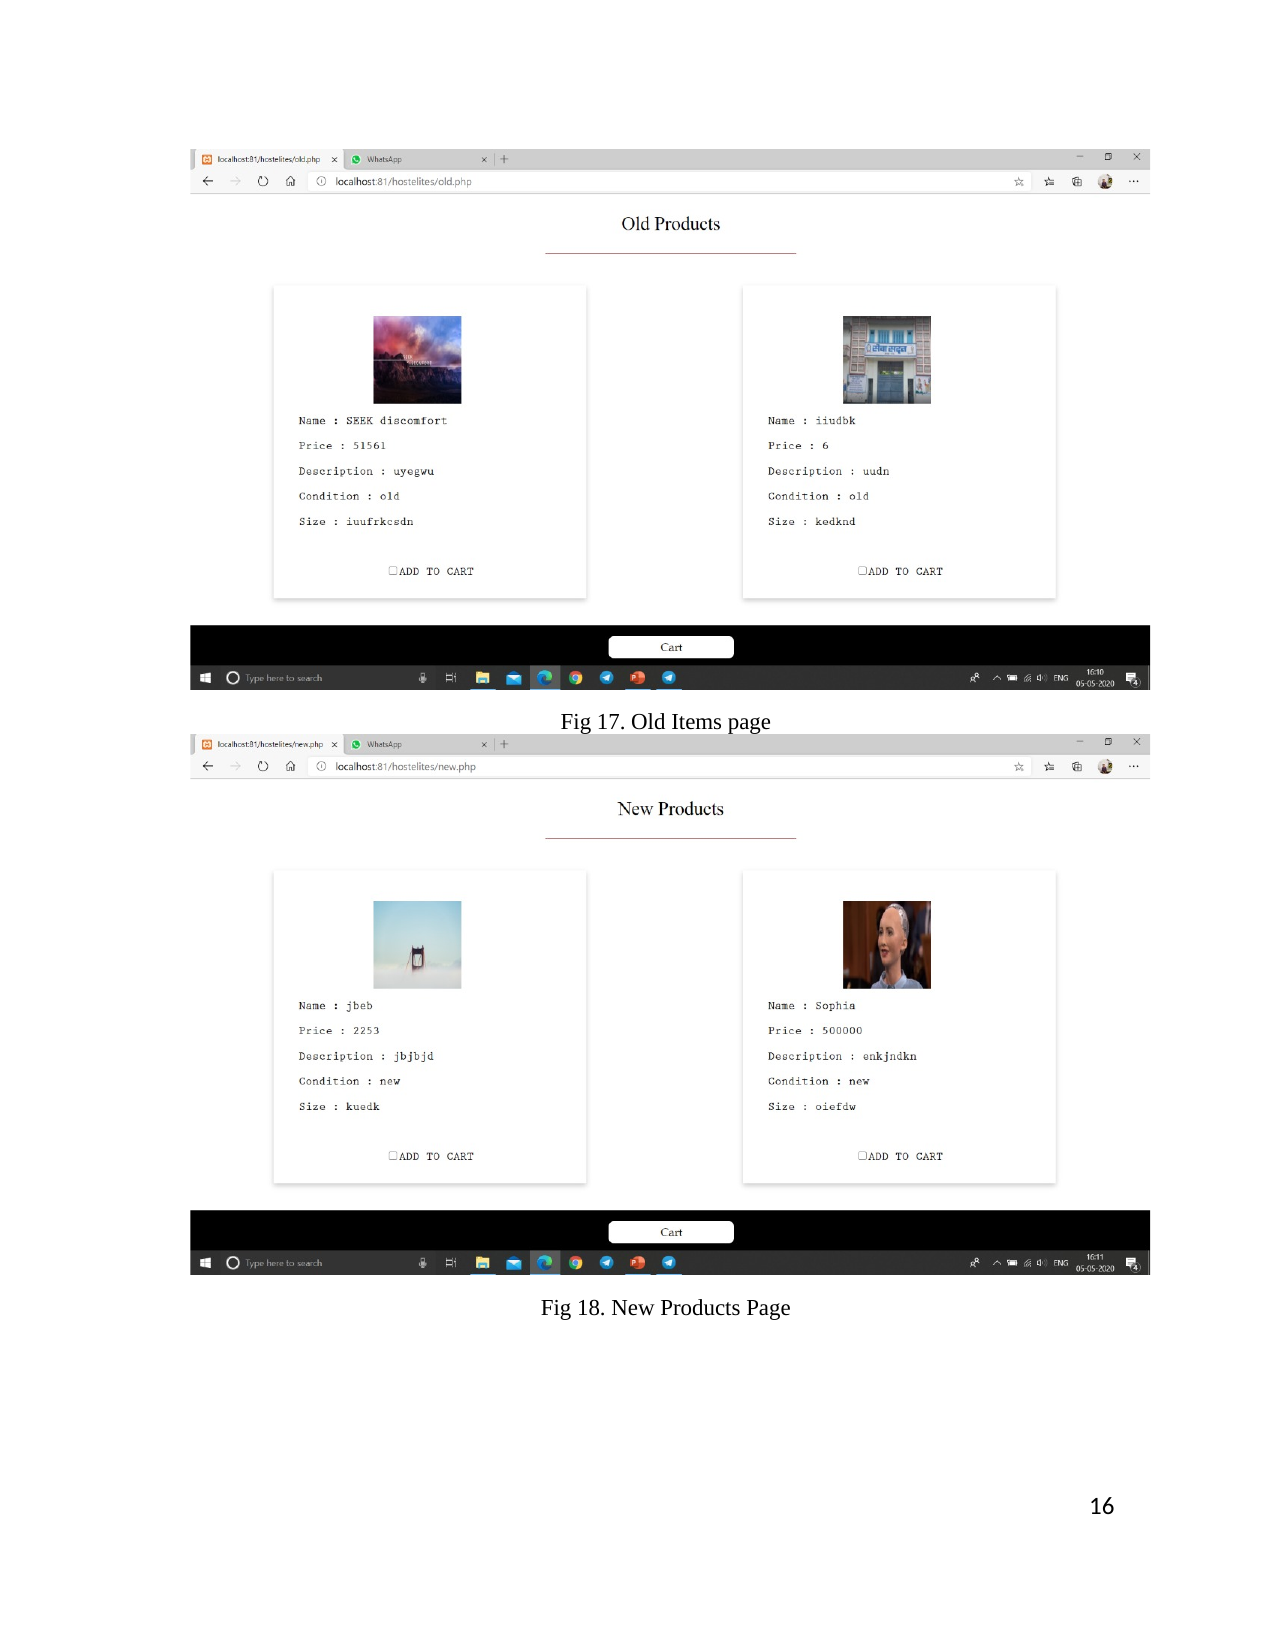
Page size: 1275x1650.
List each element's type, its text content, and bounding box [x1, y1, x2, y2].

list Fig 17. Old Items page [131, 708, 1200, 735]
picture [190, 734, 1151, 1275]
list Fig 18. New Products Page [131, 1293, 1200, 1320]
picture [190, 149, 1151, 690]
